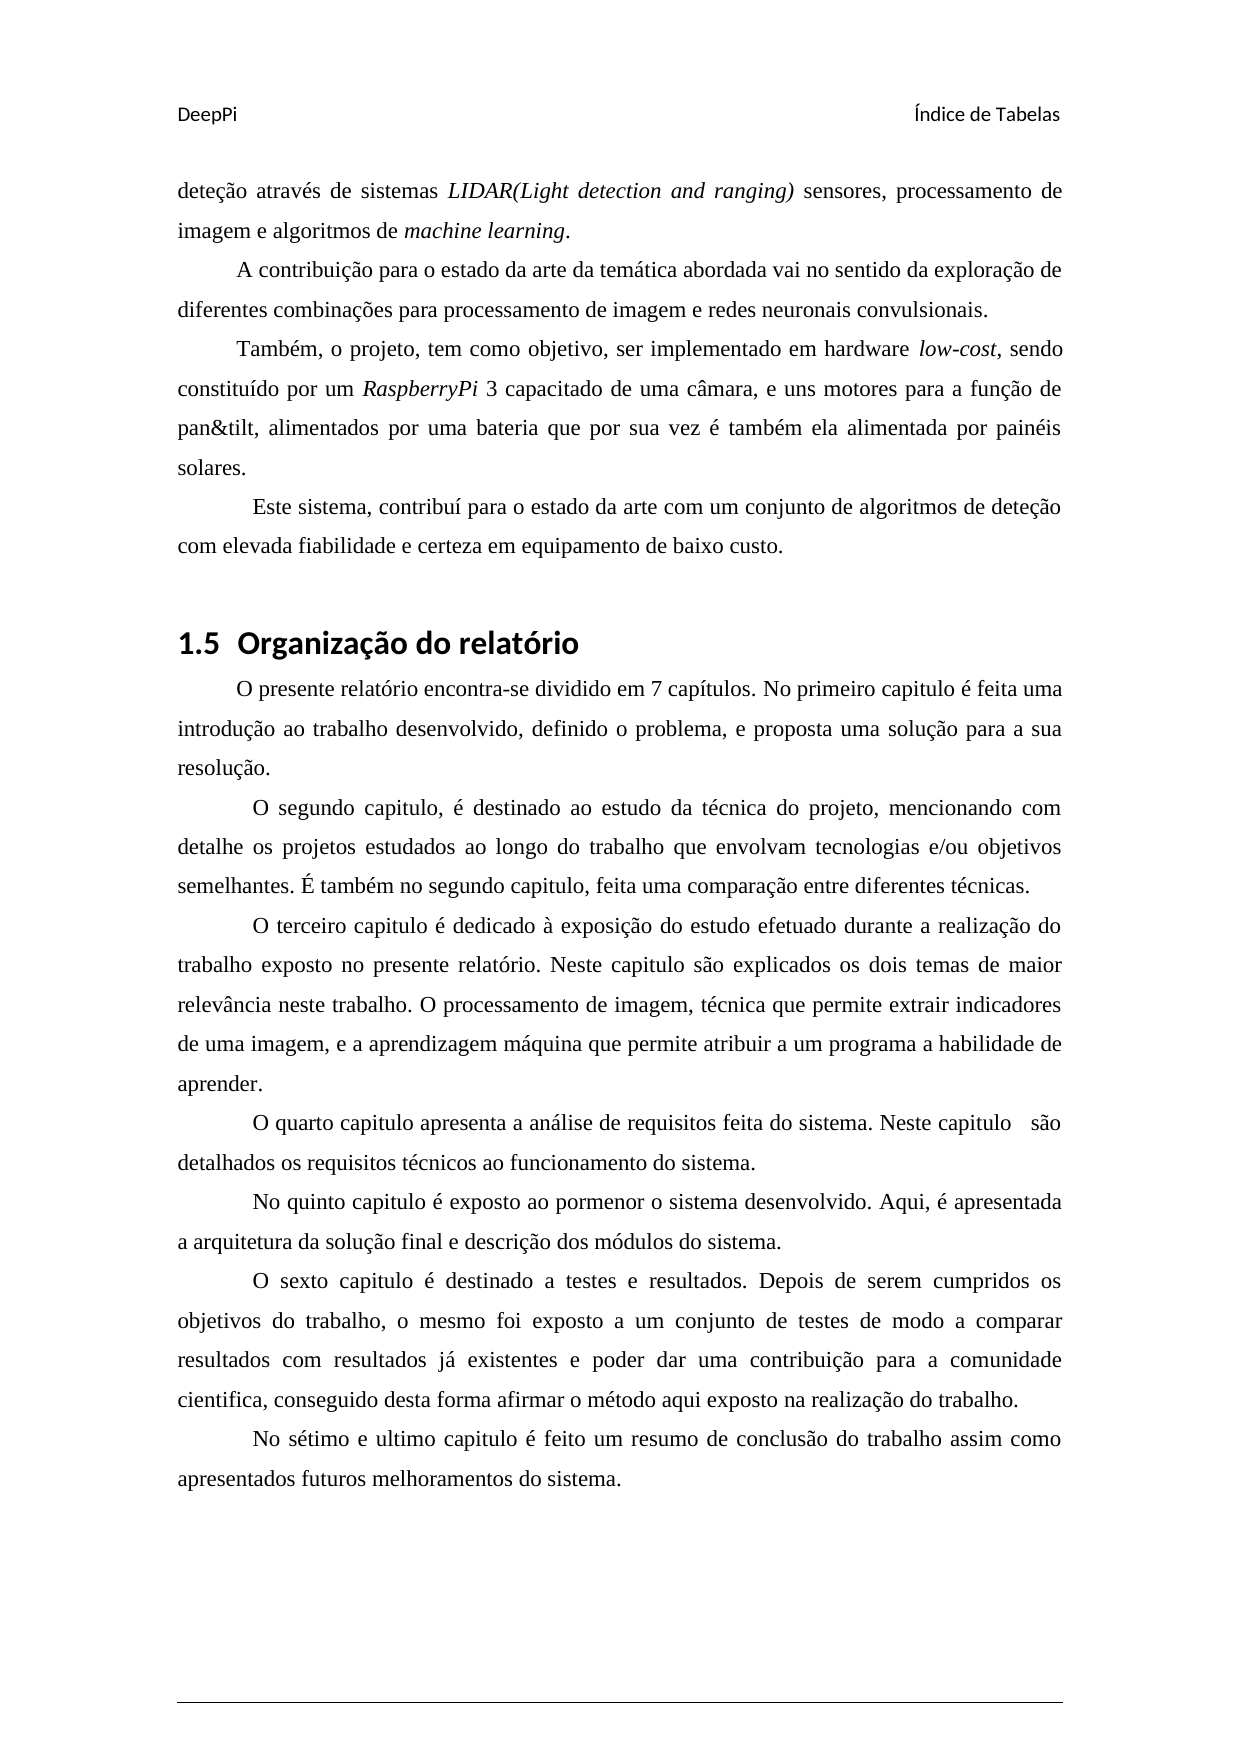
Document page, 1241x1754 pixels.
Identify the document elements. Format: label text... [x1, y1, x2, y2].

text Também, o projeto, tem como objetivo, ser implementado em hardware low-cost, sendo constituído por um RaspberryPi 3 capacitado de uma câmara, e uns motores para a função de pan&tilt, alimentados por uma bateria que por sua vez é também ela alimentada por painéis solares. [177, 335, 1063, 480]
text O terceiro capitulo é dedicado à exposição do estudo efetuado durante a realização do trabalho exposto no presente relatório. Neste capitulo são explicados os dois temas de maior relevância neste trabalho. O processamento de imagem, técnica que permite extrair indicadores de uma imagem, e a aprendizagem máquina que permite atribuir a um programa a habilidade de aprender. [177, 912, 1063, 1096]
text O sexto capitulo é destinado a testes e resultados. Depois de serem cumpridos os objetivos do trabalho, o mesmo foi exposto a um conjunto de testes de modo a comparar resultados com resultados já existentes e poder dar uma contribuição para a comunidade cientifica, conseguido desta forma afirmar o método aqui exposto na realização do trabalho. [177, 1267, 1063, 1412]
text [177, 177, 1063, 243]
text No quinto capitulo é exposto ao pormenor o sistema desenvolvido. Aqui, é apresentada a arquitetura da solução final e descrição dos módulos do sistema. [177, 1188, 1063, 1254]
text O presente relatório encontra-se dividido em 7 capítulos. No primeiro capitulo é feita uma introdução ao trabalho desenvolvido, definido o problema, e proposta uma solução para a sua resolução. [177, 675, 1063, 781]
text Este sistema, contribuí para o estado da arte com um conjunto de algoritmos de deteção com elevada fiabilidade e certeza em equipamento de baixo custo. [177, 493, 1063, 559]
subtitle Organização do relatório [177, 622, 1063, 663]
text O segundo capitulo, é destinado ao estudo da técnica do projeto, mencionando com detalhe os projetos estudados ao longo do trabalho que envolvam tecnologias e/ou objetivos semelhantes. É também no segundo capitulo, feita uma comparação entre diferentes técnicas. [177, 794, 1063, 899]
text No sétimo e ultimo capitulo é feito um resumo de conclusão do trabalho assim como apresentados futuros melhoramentos do sistema. [177, 1425, 1063, 1491]
text A contribuição para o estado da arte da temática abordada vai no sentido da exploração de diferentes combinações para processamento de imagem e redes neuronais convulsionais. [177, 256, 1063, 322]
text O quarto capitulo apresenta a análise de requisitos feita do sistema. Neste capitulo são detalhados os requisitos técnicos ao funcionamento do sistema. [177, 1109, 1063, 1175]
